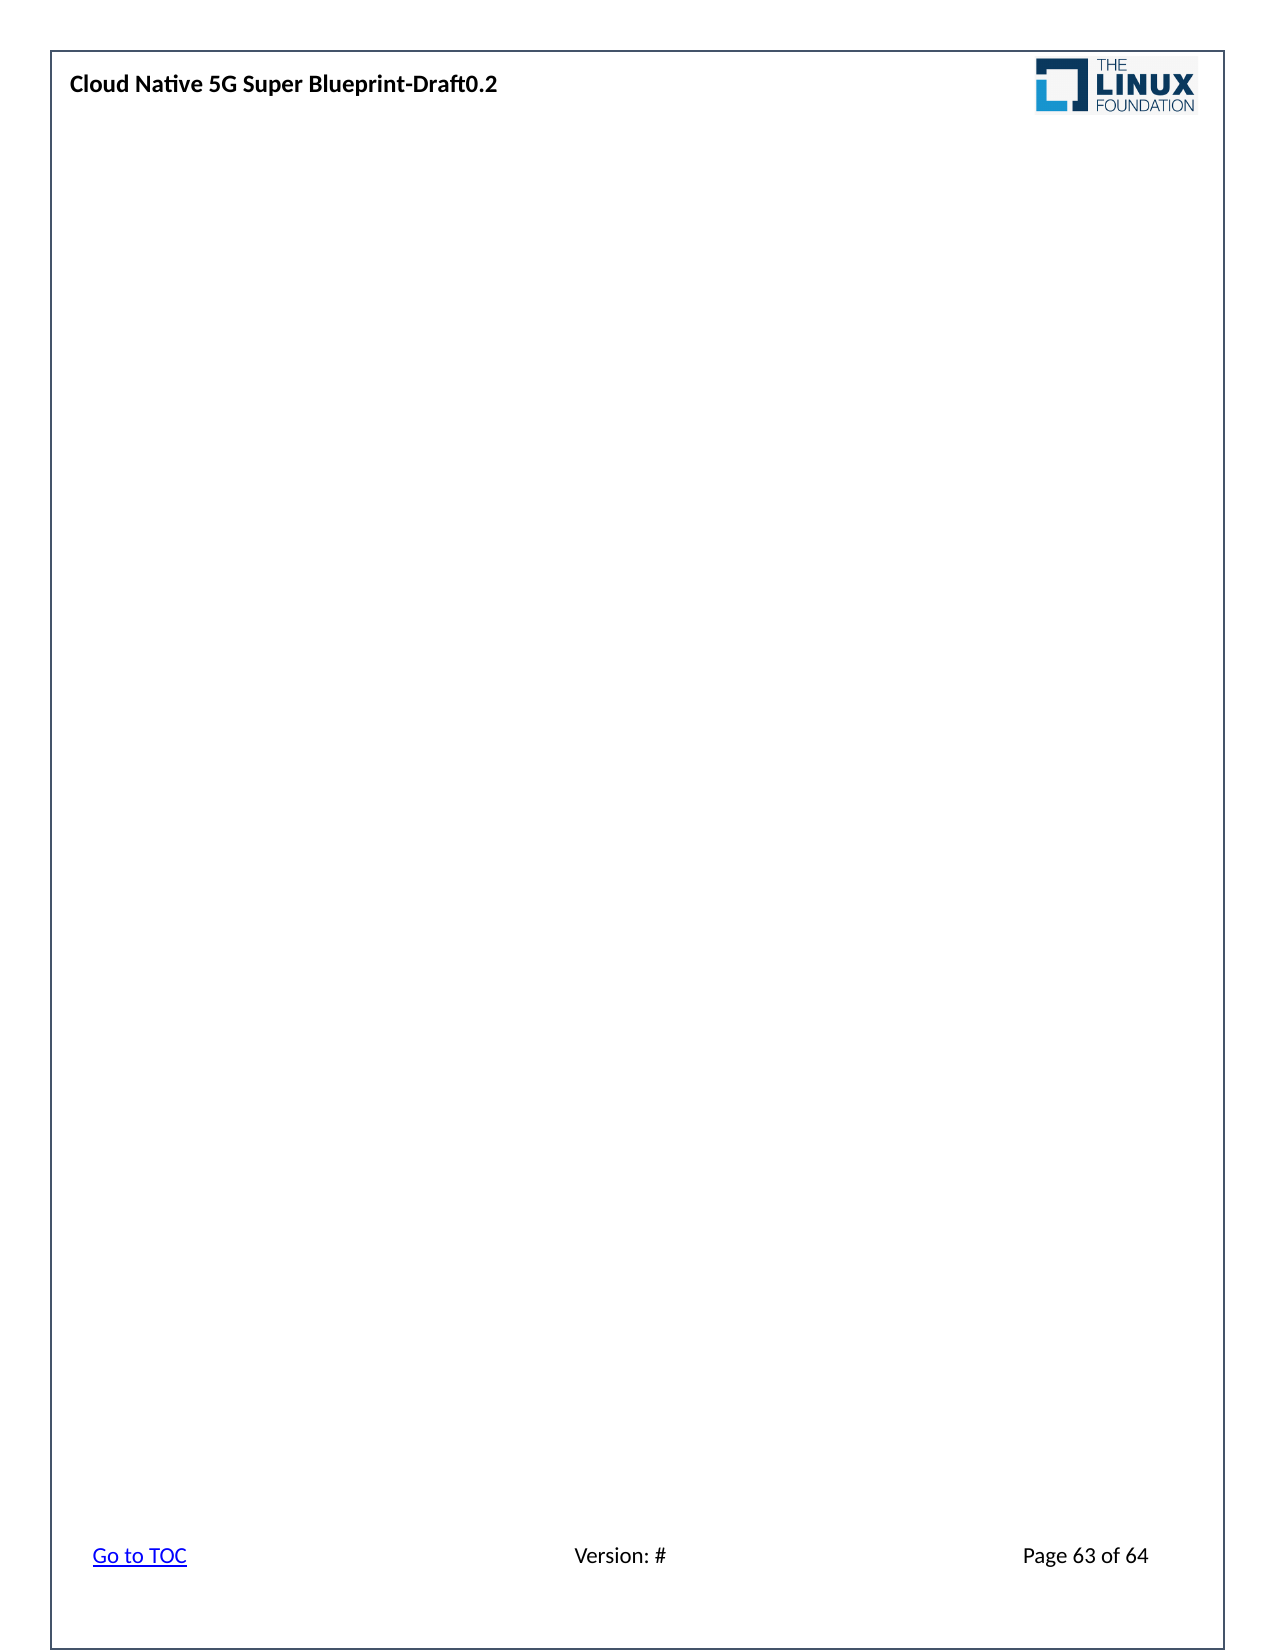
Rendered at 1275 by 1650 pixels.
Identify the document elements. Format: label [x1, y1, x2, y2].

picture [1034, 56, 1199, 115]
